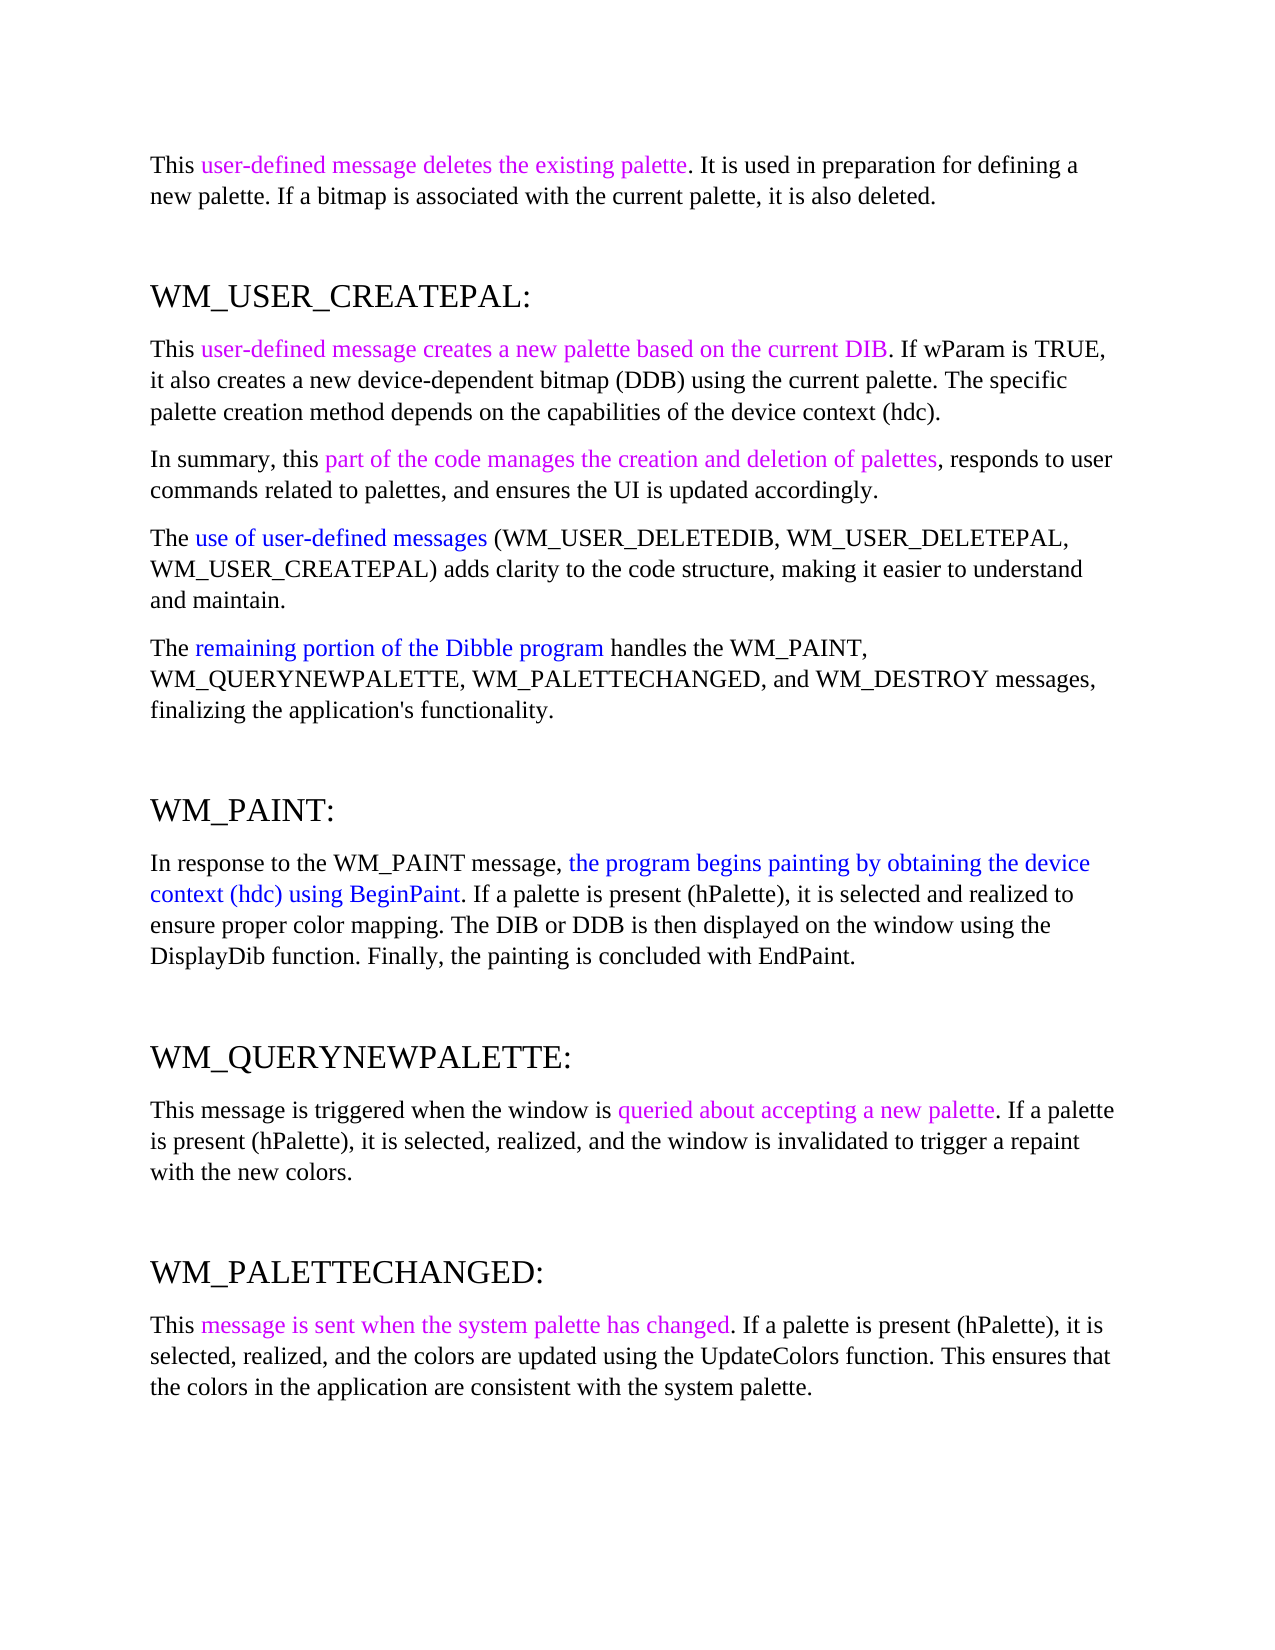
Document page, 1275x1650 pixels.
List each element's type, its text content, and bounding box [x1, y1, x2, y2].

text WM_QUERYNEWPALETTE: [150, 1037, 1125, 1075]
text This user-defined message creates a new palette based on the current DIB. If wParam is TRUE, it also creates a new device-dependent bitmap (DDB) using the current palette. The specific palette creation method depends on the capabilities of the device context (hdc). [150, 334, 1125, 425]
text The use of user-defined messages (WM_USER_DELETEDIB, WM_USER_DELETEPAL, WM_USER_CREATEPAL) adds clarity to the code structure, making it easier to understand and maintain. [150, 523, 1125, 614]
text WM_PALETTECHANGED: [150, 1252, 1125, 1291]
text In response to the WM_PAINT message, the program begins painting by obtaining the device context (hdc) using BeginPaint. If a palette is present (hPalette), it is selected and realized to ensure proper color mapping. The DIB or DDB is then displayed on the window using the DisplayDib function. Finally, the painting is concluded with EndPaint. [150, 848, 1125, 970]
text WM_USER_CREATEPAL: [150, 276, 1125, 315]
text WM_PAINT: [150, 790, 1125, 829]
text The remaining portion of the Dibble program handles the WM_PAINT, WM_QUERYNEWPALETTE, WM_PALETTECHANGED, and WM_DESTROY messages, finalizing the application's functionality. [150, 633, 1125, 724]
text This message is sent when the system palette has changed. If a palette is present (hPalette), it is selected, realized, and the colors are updated using the UpdateColors function. This ensures that the colors in the application are consistent with the system palette. [150, 1310, 1125, 1401]
text This user-defined message deletes the existing palette. It is used in preparation for defining a new palette. If a bitmap is associated with the current palette, it is also deleted. [150, 150, 1125, 210]
text This message is triggered when the window is queried about accepting a new palette. If a palette is present (hPalette), it is selected, realized, and the window is invalidated to trigger a repaint with the new colors. [150, 1095, 1125, 1186]
text In summary, this part of the code manages the creation and deletion of palettes, responds to user commands related to palettes, and ensures the UI is updated accordingly. [150, 444, 1125, 504]
